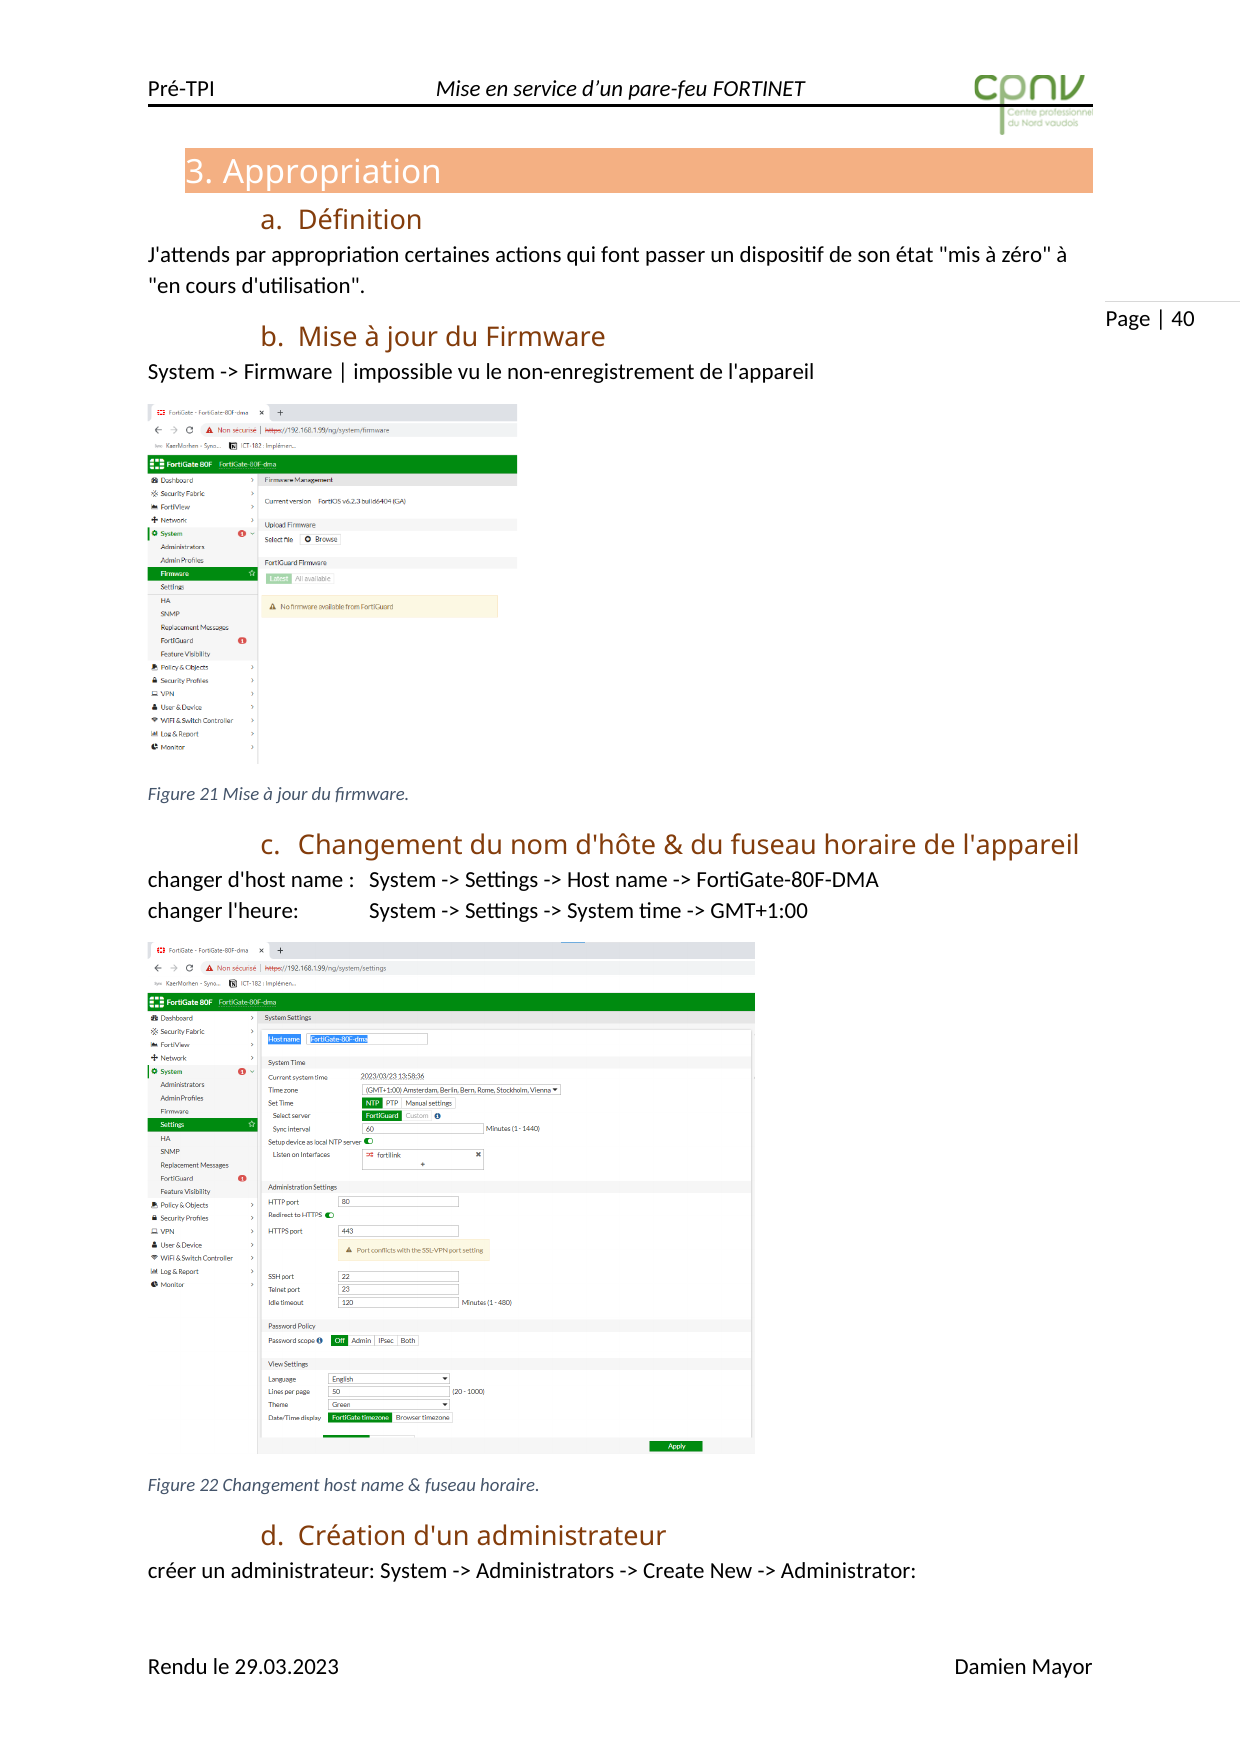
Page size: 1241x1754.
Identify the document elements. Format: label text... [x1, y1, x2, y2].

list Création d'un administrateur [260, 1517, 1093, 1553]
list Appropriation [185, 148, 1093, 193]
text créer un administrateur: System -> Administrators -> Create New -> Administrator: [148, 1556, 1093, 1584]
list Mise à jour du Firmware [260, 318, 1093, 354]
text System -> Firmware | impossible vu le non-enregistrement de l'appareil [148, 357, 1093, 385]
text changer l'heure: System -> Settings -> System time -> GMT+1:00 [148, 896, 1093, 924]
text J'attends par appropriation certaines actions qui font passer un dispositif de son état "mis à zéro" à "en cours d'utilisation". [148, 241, 1093, 299]
list Changement du nom d'hôte & du fuseau horaire de l'appareil [260, 826, 1093, 863]
text Figure 21 Mise à jour du firmware. [148, 782, 1093, 805]
picture [147, 404, 518, 764]
picture [147, 942, 755, 1454]
text changer d'host name : System -> Settings -> Host name -> FortiGate-80F-DMA [148, 866, 1093, 893]
list Définition [260, 201, 1093, 238]
text Figure 22 Changement host name & fuseau horaire. [148, 1473, 1093, 1496]
